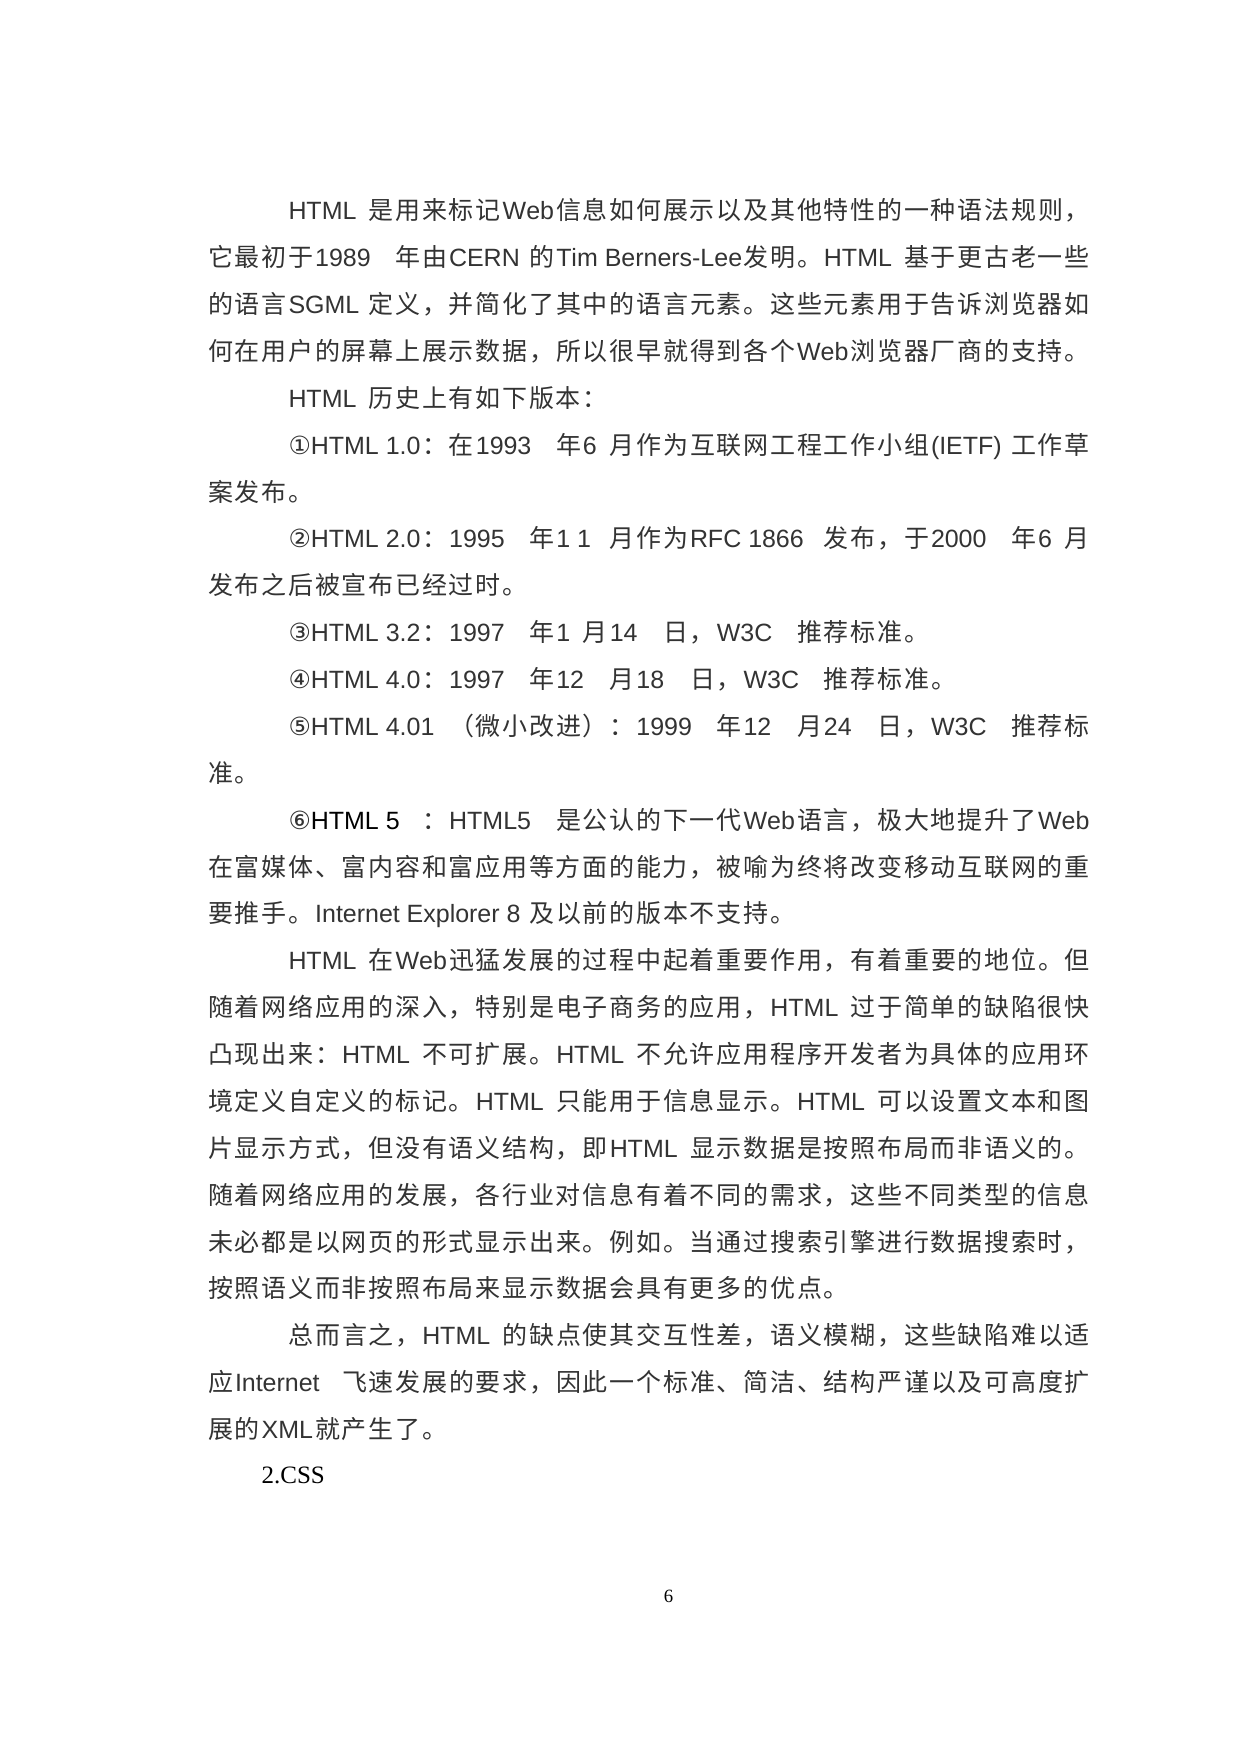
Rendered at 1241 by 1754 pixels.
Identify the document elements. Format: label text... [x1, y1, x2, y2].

text ⑥HTML 5：HTML5是公认的下一代Web语言，极大地提升了Web在富媒体、富内容和富应用等方面的能力，被喻为终将改变移动互联网的重要推手。Internet Explorer 8及以前的版本不支持。 [208, 795, 1091, 935]
text HTML在Web迅猛发展的过程中起着重要作用，有着重要的地位。但随着网络应用的深入，特别是电子商务的应用，HTML过于简单的缺陷很快凸现出来：HTML不可扩展。HTML不允许应用程序开发者为具体的应用环境定义自定义的标记。HTML只能用于信息显示。HTML可以设置文本和图片显示方式，但没有语义结构，即HTML显示数据是按照布局而非语义的。随着网络应用的发展，各行业对信息有着不同的需求，这些不同类型的信息未必都是以网页的形式显示出来。例如。当通过搜索引擎进行数据搜索时，按照语义而非按照布局来显示数据会具有更多的优点。 [208, 935, 1091, 1310]
text ③HTML 3.2：1997年1月14日，W3C推荐标准。 [208, 607, 1091, 654]
text ④HTML 4.0：1997年12月18日，W3C推荐标准。 [208, 654, 1091, 701]
text 2.CSS [208, 1451, 1091, 1498]
text ⑤HTML 4.01（微小改进）：1999年12月24日，W3C推荐标准。 [208, 701, 1091, 795]
text 总而言之，HTML的缺点使其交互性差，语义模糊，这些缺陷难以适应Internet飞速发展的要求，因此一个标准、简洁、结构严谨以及可高度扩展的XML就产生了。 [208, 1310, 1091, 1451]
text ②HTML 2.0：1995年1 1月作为RFC 1866发布，于2000年6月发布之后被宣布已经过时。 [208, 513, 1091, 607]
text ①HTML 1.0：在1993年6月作为互联网工程工作小组(IETF)工作草案发布。 [208, 420, 1091, 513]
text HTML是用来标记Web信息如何展示以及其他特性的一种语法规则，它最初于1989年由CERN的Tim Berners-Lee发明。HTML基于更古老一些的语言SGML定义，并简化了其中的语言元素。这些元素用于告诉浏览器如何在用户的屏幕上展示数据，所以很早就得到各个Web浏览器厂商的支持。 [208, 185, 1091, 373]
text HTML历史上有如下版本： [208, 373, 1091, 420]
